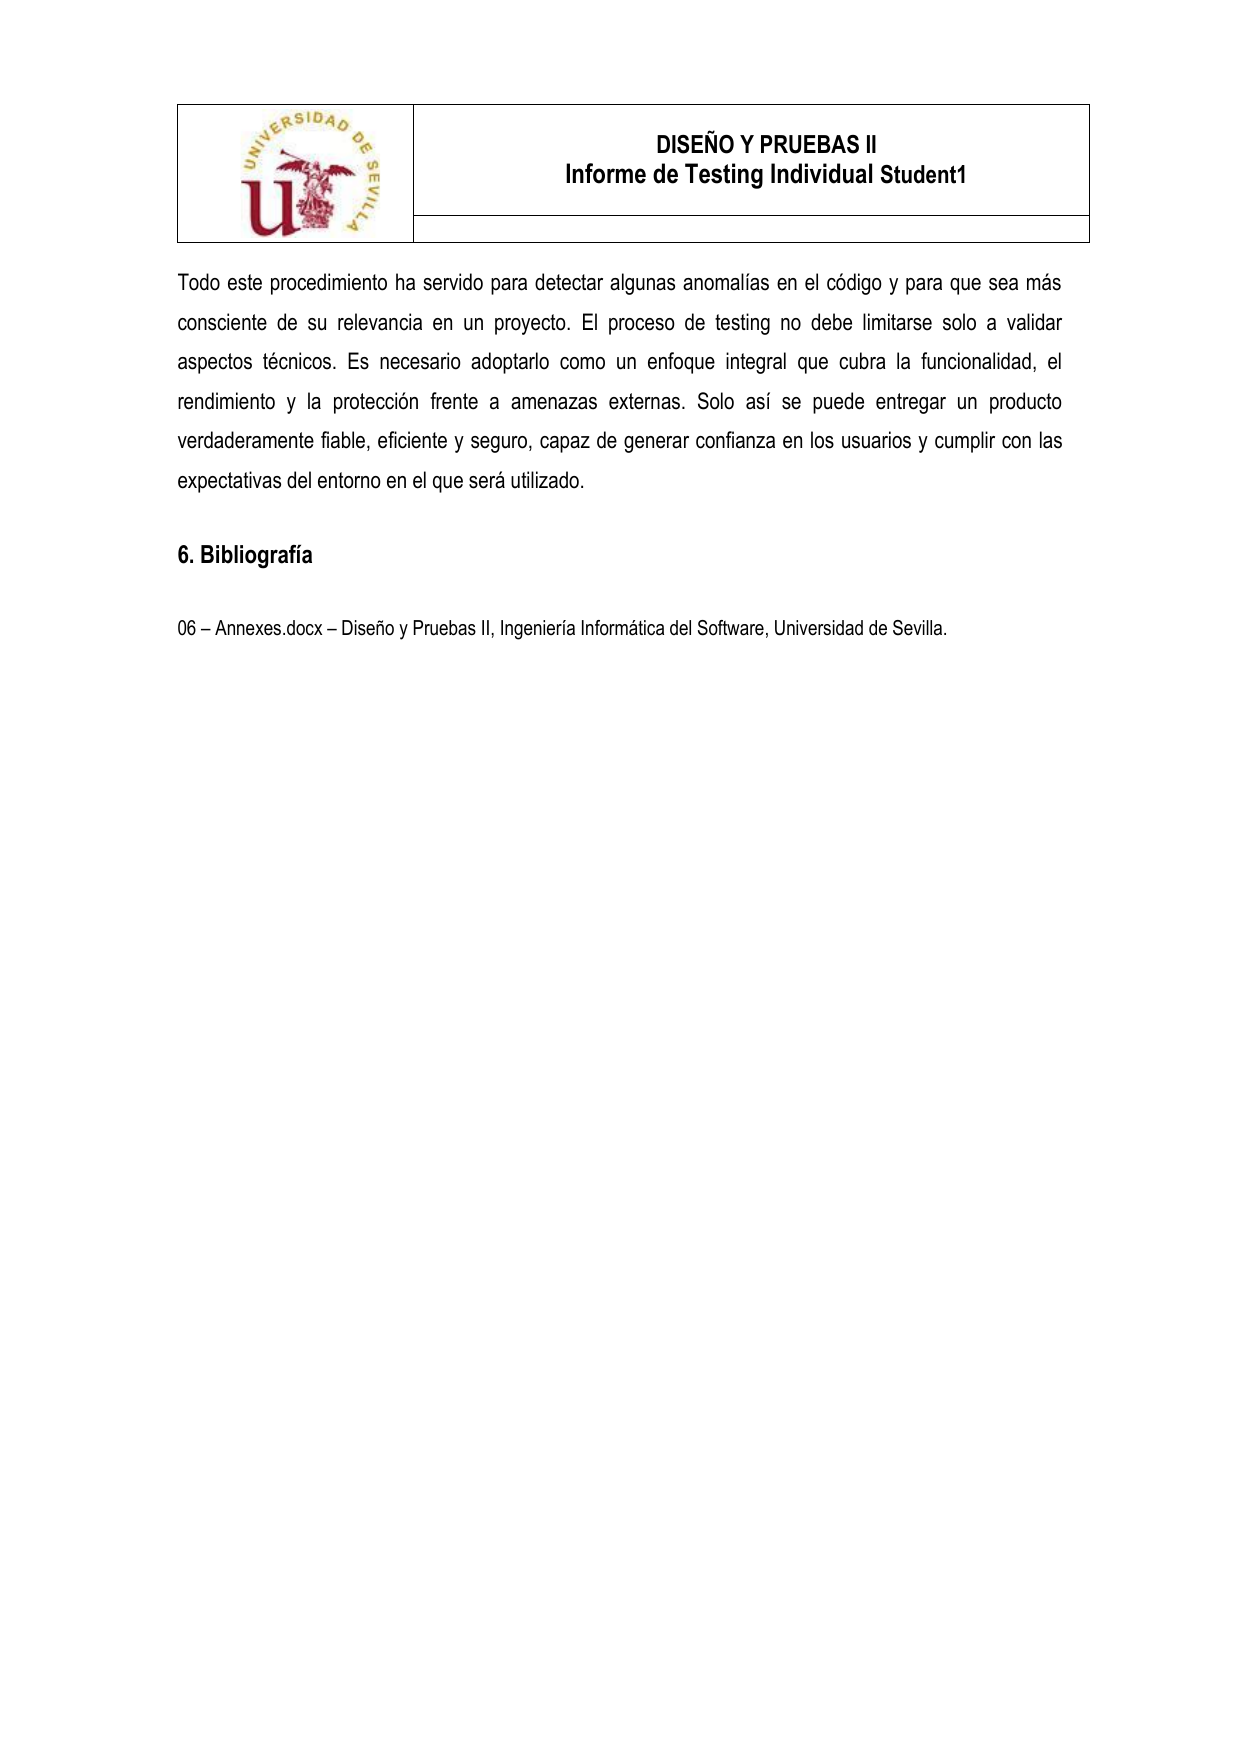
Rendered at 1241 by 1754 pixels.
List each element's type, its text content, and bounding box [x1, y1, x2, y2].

picture [240, 109, 381, 238]
text Todo este procedimiento ha servido para detectar algunas anomalías en el código y para que sea más consciente de su relevancia en un proyecto. El proceso de testing no debe limitarse solo a validar aspectos técnicos. Es necesario adoptarlo como un enfoque integral que cubra la funcionalidad, el rendimiento y la protección frente a amenazas externas. Solo así se puede entregar un producto verdaderamente fiable, eficiente y seguro, capaz de generar confianza en los usuarios y cumplir con las expectativas del entorno en el que será utilizado. [177, 269, 1063, 493]
subtitle 6. Bibliografía [177, 539, 1063, 568]
text 06 – Annexes.docx – Diseño y Pruebas II, Ingeniería Informática del Software, Universidad de Sevilla. [177, 616, 1063, 640]
